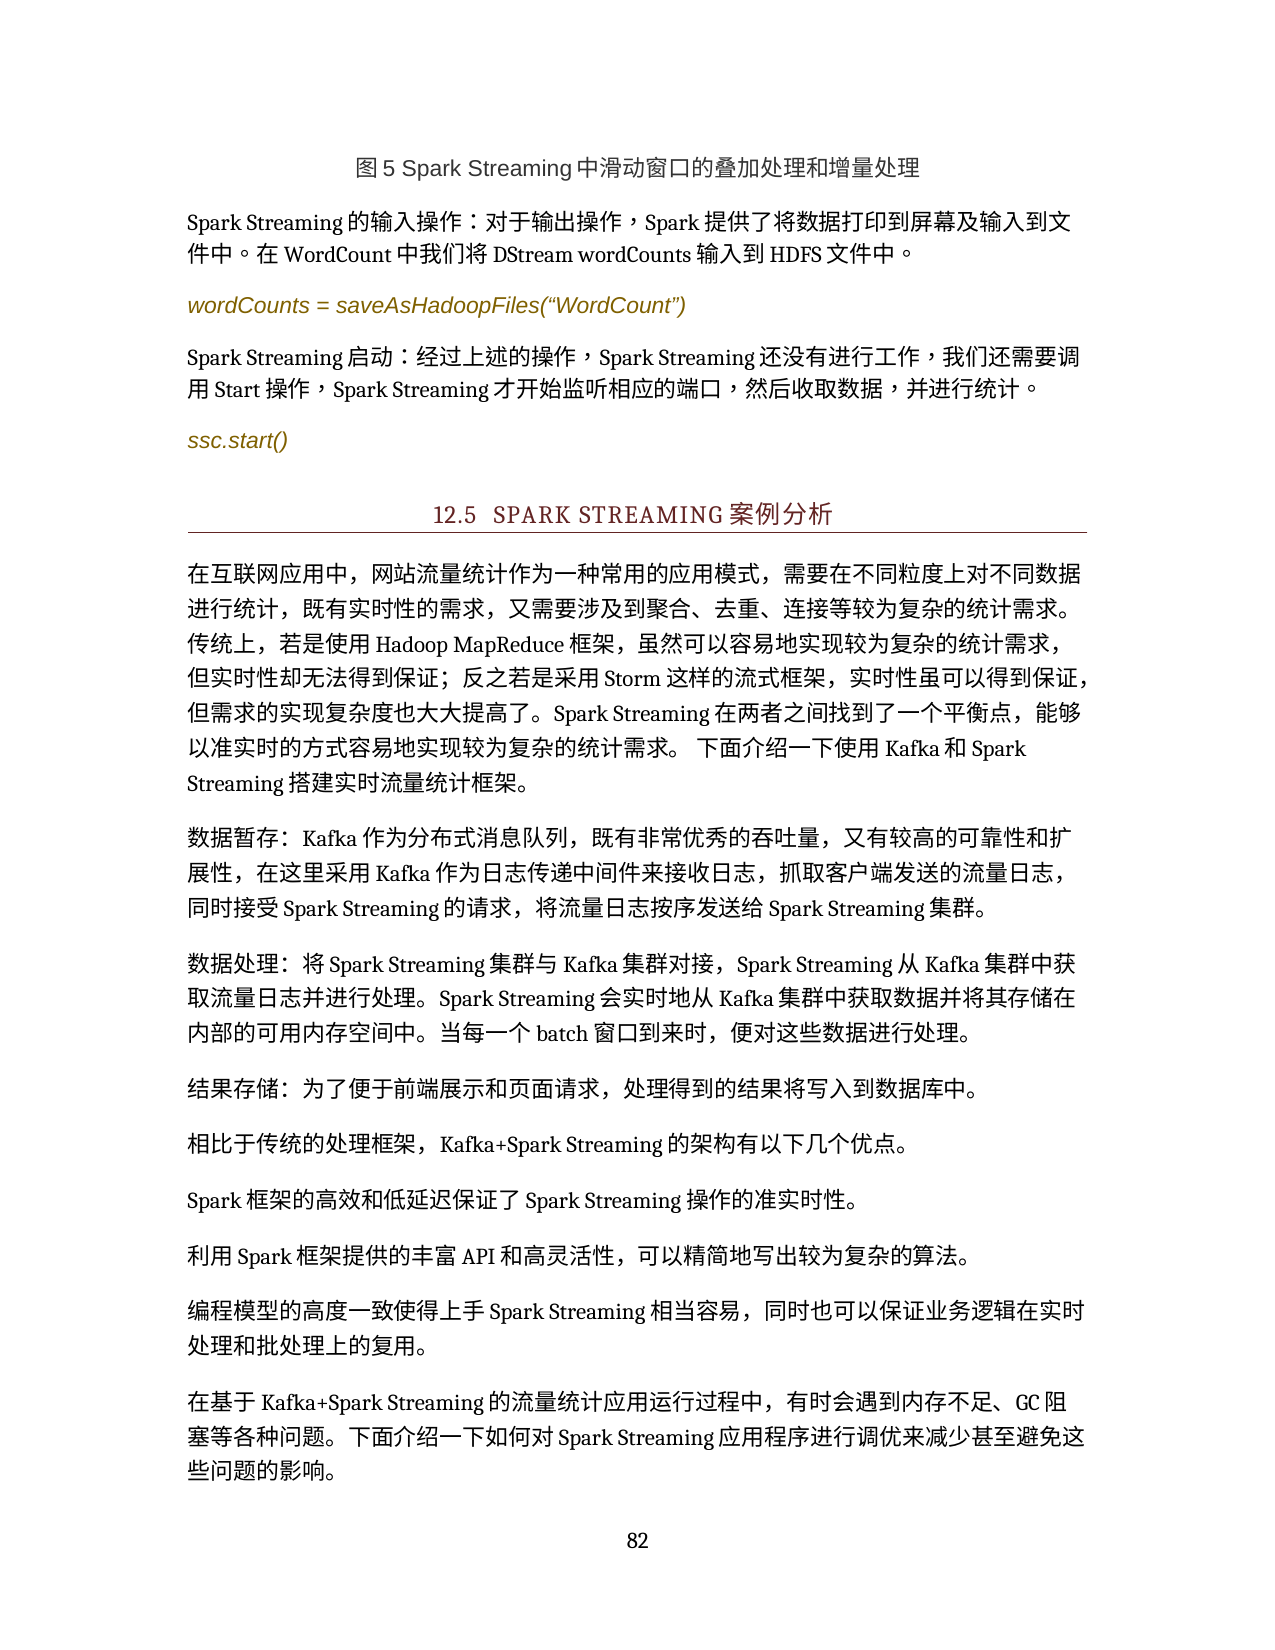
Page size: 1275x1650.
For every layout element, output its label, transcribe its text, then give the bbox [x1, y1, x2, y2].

text wordCounts = saveAsHadoopFiles(“WordCount”) [187, 292, 1087, 318]
text 结果存储：为了便于前端展示和页面请求，处理得到的结果将写入到数据库中。 [187, 1071, 1087, 1104]
text Spark Streaming的输入操作：对于输出操作，Spark提供了将数据打印到屏幕及输入到文件中。在WordCount中我们将DStream wordCounts输入到HDFS文件中。 [187, 206, 1087, 270]
text 在基于Kafka+Spark Streaming的流量统计应用运行过程中，有时会遇到内存不足、GC阻塞等各种问题。下面介绍一下如何对Spark Streaming应用程序进行调优来减少甚至避免这些问题的影响。 [187, 1384, 1087, 1486]
text 编程模型的高度一致使得上手Spark Streaming相当容易，同时也可以保证业务逻辑在实时处理和批处理上的复用。 [187, 1293, 1087, 1361]
text 利用Spark框架提供的丰富API和高灵活性，可以精简地写出较为复杂的算法。 [187, 1238, 1087, 1271]
text 图5 Spark Streaming中滑动窗口的叠加处理和增量处理 [187, 150, 1087, 183]
text ssc.start() [187, 427, 1087, 453]
text Spark Streaming启动：经过上述的操作，Spark Streaming还没有进行工作，我们还需要调用Start操作，Spark Streaming才开始监听相应的端口，然后收取数据，并进行统计。 [187, 341, 1087, 404]
text 数据暂存：Kafka作为分布式消息队列，既有非常优秀的吞吐量，又有较高的可靠性和扩展性，在这里采用Kafka作为日志传递中间件来接收日志，抓取客户端发送的流量日志，同时接受Spark Streaming的请求，将流量日志按序发送给Spark Streaming集群。 [187, 820, 1087, 923]
text 数据处理：将Spark Streaming集群与Kafka集群对接，Spark Streaming从Kafka集群中获取流量日志并进行处理。Spark Streaming会实时地从Kafka集群中获取数据并将其存储在内部的可用内存空间中。当每一个batch窗口到来时，便对这些数据进行处理。 [187, 946, 1087, 1048]
text Spark框架的高效和低延迟保证了Spark Streaming操作的准实时性。 [187, 1182, 1087, 1215]
text 相比于传统的处理框架，Kafka+Spark Streaming的架构有以下几个优点。 [187, 1126, 1087, 1159]
text 在互联网应用中，网站流量统计作为一种常用的应用模式，需要在不同粒度上对不同数据进行统计，既有实时性的需求，又需要涉及到聚合、去重、连接等较为复杂的统计需求。传统上，若是使用Hadoop MapReduce框架，虽然可以容易地实现较为复杂的统计需求，但实时性却无法得到保证；反之若是采用Storm这样的流式框架，实时性虽可以得到保证，但需求的实现复杂度也大大提高了。Spark Streaming在两者之间找到了一个平衡点，能够以准实时的方式容易地实现较为复杂的统计需求。 下面介绍一下使用Kafka和Spark Streaming搭建实时流量统计框架。 [187, 556, 1087, 798]
subtitle Spark Streaming案例分析 [187, 496, 1087, 533]
